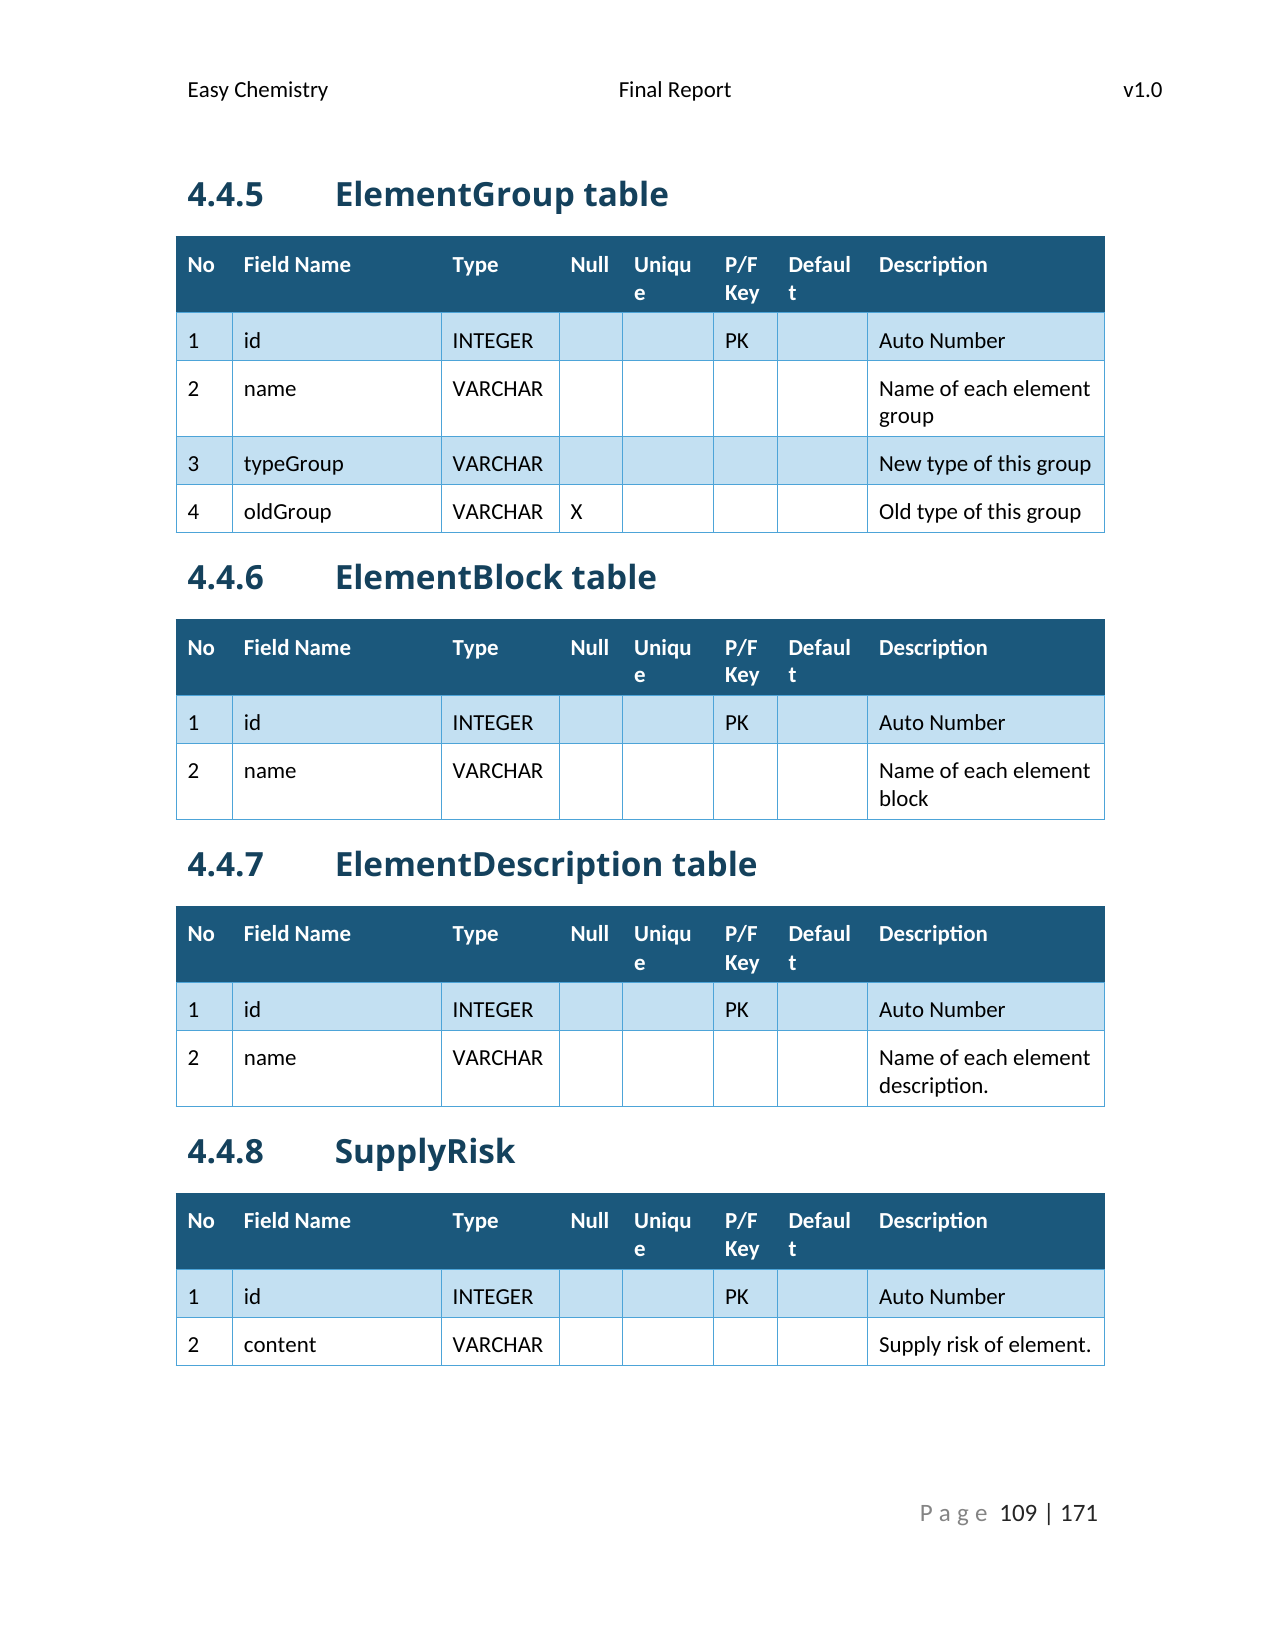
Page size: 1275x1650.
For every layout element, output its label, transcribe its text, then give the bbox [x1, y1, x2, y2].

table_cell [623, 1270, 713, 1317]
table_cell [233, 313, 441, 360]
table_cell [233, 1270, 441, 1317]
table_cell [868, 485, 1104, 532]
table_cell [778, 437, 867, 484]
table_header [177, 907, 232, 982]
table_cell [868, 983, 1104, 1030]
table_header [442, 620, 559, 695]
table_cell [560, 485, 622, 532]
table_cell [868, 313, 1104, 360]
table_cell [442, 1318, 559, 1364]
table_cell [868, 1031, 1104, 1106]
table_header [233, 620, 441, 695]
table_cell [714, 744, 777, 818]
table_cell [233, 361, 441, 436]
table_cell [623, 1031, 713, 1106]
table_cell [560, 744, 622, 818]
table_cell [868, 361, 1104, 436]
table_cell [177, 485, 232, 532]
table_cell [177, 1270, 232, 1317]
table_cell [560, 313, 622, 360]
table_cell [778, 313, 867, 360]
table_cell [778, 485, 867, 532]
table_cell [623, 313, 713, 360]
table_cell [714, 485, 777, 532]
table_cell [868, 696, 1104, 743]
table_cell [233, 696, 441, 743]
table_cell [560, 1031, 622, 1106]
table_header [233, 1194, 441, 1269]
subtitle SupplyRisk [187, 1127, 1125, 1173]
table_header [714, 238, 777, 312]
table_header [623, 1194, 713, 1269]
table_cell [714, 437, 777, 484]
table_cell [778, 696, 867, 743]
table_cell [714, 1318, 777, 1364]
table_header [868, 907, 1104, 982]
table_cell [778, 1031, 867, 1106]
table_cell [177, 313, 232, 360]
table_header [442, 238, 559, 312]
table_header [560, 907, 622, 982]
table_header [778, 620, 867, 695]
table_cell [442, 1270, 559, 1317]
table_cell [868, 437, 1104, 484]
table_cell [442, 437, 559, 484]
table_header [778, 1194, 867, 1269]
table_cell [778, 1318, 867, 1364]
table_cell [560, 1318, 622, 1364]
subtitle ElementBlock table [187, 553, 1125, 599]
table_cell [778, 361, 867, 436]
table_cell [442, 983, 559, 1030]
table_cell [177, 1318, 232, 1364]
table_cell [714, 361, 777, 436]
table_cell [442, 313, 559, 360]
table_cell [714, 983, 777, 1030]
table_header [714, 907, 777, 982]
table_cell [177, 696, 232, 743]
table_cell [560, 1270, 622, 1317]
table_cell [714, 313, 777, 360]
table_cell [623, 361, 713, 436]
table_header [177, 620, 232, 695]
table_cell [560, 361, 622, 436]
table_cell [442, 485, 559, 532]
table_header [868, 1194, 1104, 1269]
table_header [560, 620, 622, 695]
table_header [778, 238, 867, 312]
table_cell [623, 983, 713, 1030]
subtitle ElementDescription table [187, 840, 1125, 886]
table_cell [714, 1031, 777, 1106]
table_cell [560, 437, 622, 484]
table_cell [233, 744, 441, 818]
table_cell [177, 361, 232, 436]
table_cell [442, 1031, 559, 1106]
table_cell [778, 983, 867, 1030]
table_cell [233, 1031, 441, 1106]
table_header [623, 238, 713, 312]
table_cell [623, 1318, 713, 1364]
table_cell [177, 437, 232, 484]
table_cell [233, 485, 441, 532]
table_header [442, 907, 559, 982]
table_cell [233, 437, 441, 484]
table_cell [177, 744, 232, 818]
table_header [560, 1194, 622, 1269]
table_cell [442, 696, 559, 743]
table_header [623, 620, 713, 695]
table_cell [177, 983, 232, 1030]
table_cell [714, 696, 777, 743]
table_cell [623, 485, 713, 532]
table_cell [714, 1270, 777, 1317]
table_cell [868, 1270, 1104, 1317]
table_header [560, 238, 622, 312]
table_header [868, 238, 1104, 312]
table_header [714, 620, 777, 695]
subtitle ElementGroup table [187, 171, 1125, 216]
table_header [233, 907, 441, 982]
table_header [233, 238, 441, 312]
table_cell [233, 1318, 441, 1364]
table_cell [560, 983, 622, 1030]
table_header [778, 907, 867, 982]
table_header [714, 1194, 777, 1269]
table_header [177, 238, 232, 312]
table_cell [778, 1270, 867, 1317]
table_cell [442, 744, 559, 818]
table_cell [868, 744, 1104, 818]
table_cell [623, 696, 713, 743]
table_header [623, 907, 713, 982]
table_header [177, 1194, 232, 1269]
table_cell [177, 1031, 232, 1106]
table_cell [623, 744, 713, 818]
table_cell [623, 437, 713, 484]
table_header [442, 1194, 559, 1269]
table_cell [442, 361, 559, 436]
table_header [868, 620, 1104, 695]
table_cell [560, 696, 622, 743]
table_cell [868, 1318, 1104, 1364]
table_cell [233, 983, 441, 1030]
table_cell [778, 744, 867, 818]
